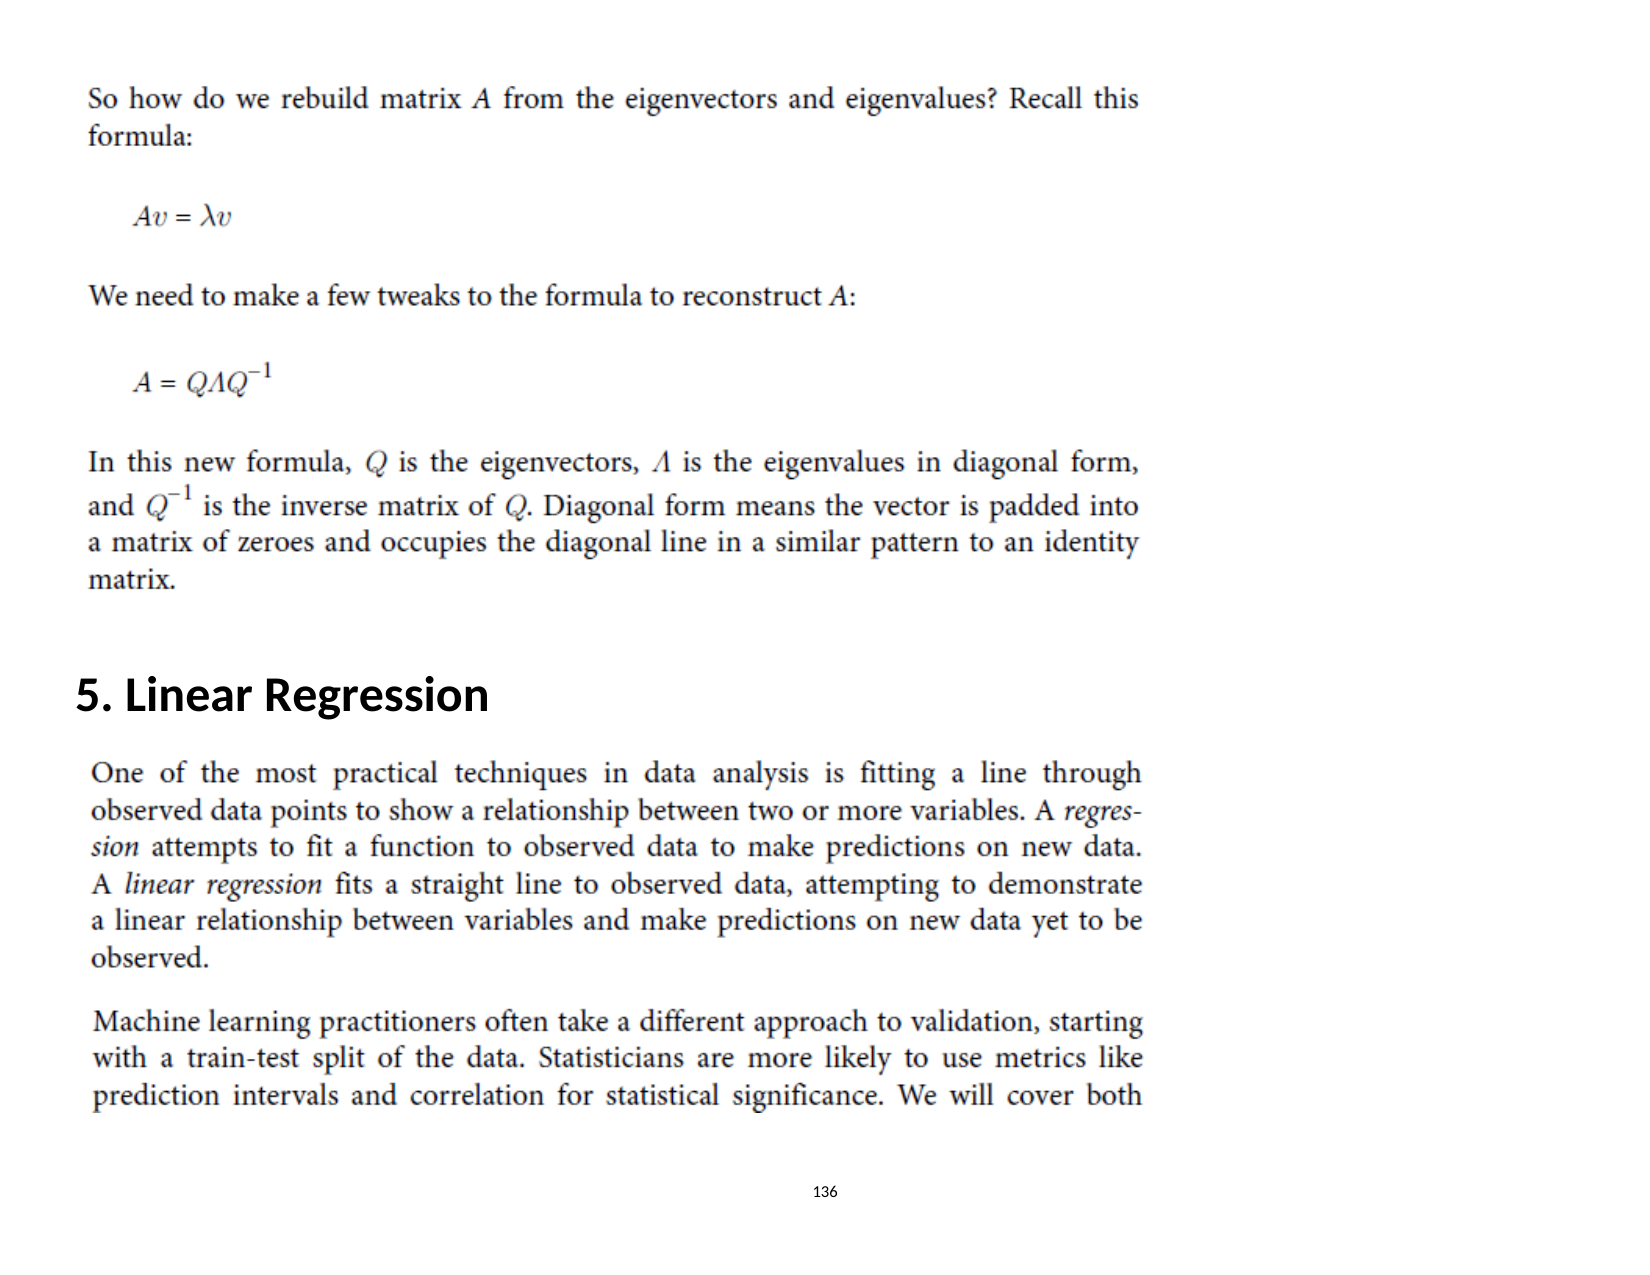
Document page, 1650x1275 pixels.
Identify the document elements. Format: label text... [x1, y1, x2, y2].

picture [75, 75, 1149, 597]
text 5. Linear Regression [75, 663, 1575, 724]
picture [75, 745, 1162, 985]
picture [75, 1003, 1172, 1113]
